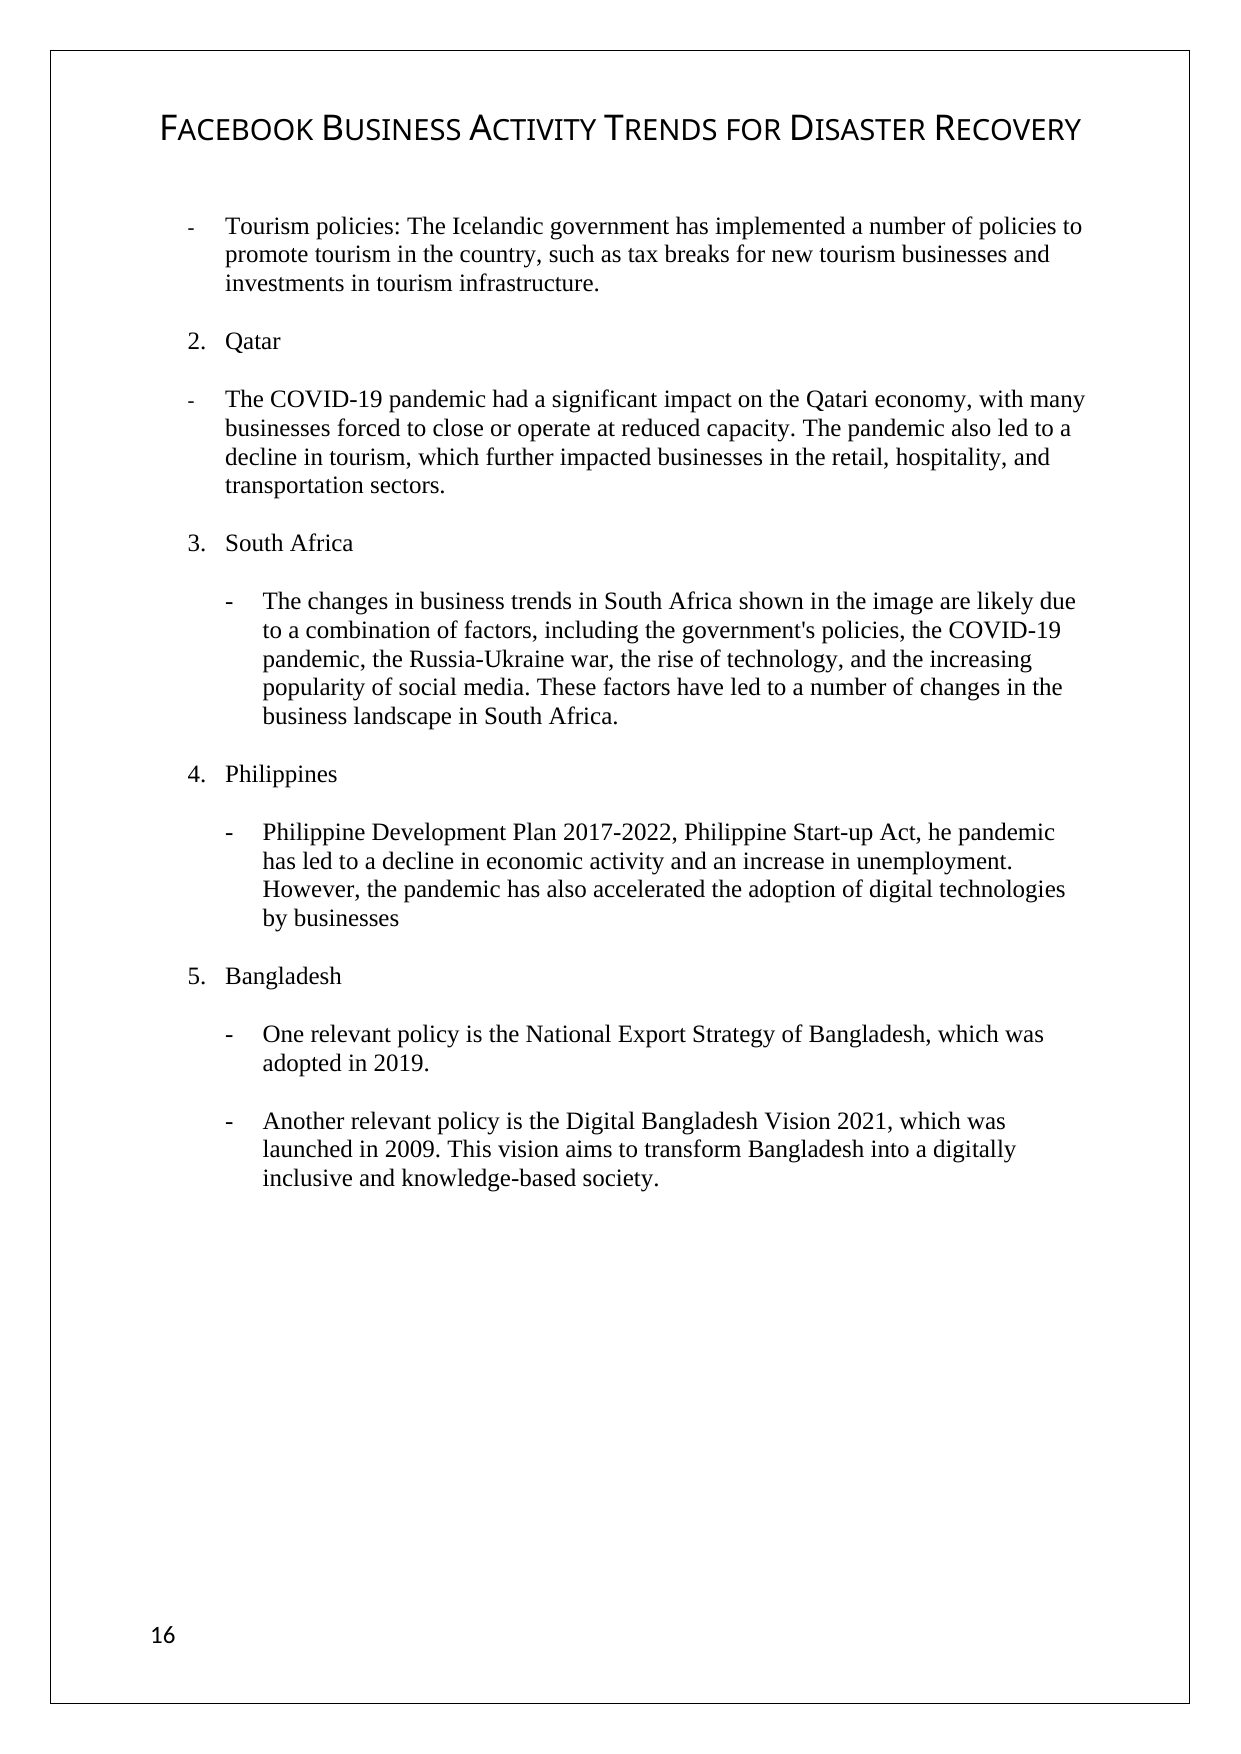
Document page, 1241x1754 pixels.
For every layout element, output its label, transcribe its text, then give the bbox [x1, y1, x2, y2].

list Tourism policies: The Icelandic government has implemented a number of policies to promote tourism in the country, such as tax breaks for new tourism businesses and investments in tourism infrastructure. [187, 211, 1090, 297]
list The changes in business trends in South Africa shown in the image are likely due to a combination of factors, including the government's policies, the COVID-19 pandemic, the Russia-Ukraine war, the rise of technology, and the increasing popularity of social media. These factors have led to a number of changes in the business landscape in South Africa. [225, 586, 1090, 730]
list Philippine Development Plan 2017-2022, Philippine Start-up Act, he pandemic has led to a decline in economic activity and an increase in unemployment. However, the pandemic has also accelerated the adoption of digital technologies by businesses [225, 817, 1090, 932]
list Bangladesh [187, 961, 1090, 990]
list Another relevant policy is the Digital Bangladesh Vision 2021, which was launched in 2009. This vision aims to transform Bangladesh into a digitally inclusive and knowledge-based society. [225, 1106, 1090, 1192]
list The COVID-19 pandemic had a significant impact on the Qatari economy, with many businesses forced to close or operate at reduced capacity. The pandemic also led to a decline in tourism, which further impacted businesses in the retail, hospitality, and transportation sectors. [187, 384, 1090, 499]
list Philippines [187, 759, 1090, 788]
list One relevant policy is the National Export Strategy of Bangladesh, which was adopted in 2019. [225, 1019, 1090, 1077]
list Qatar [187, 326, 1090, 355]
list South Africa [187, 528, 1090, 557]
